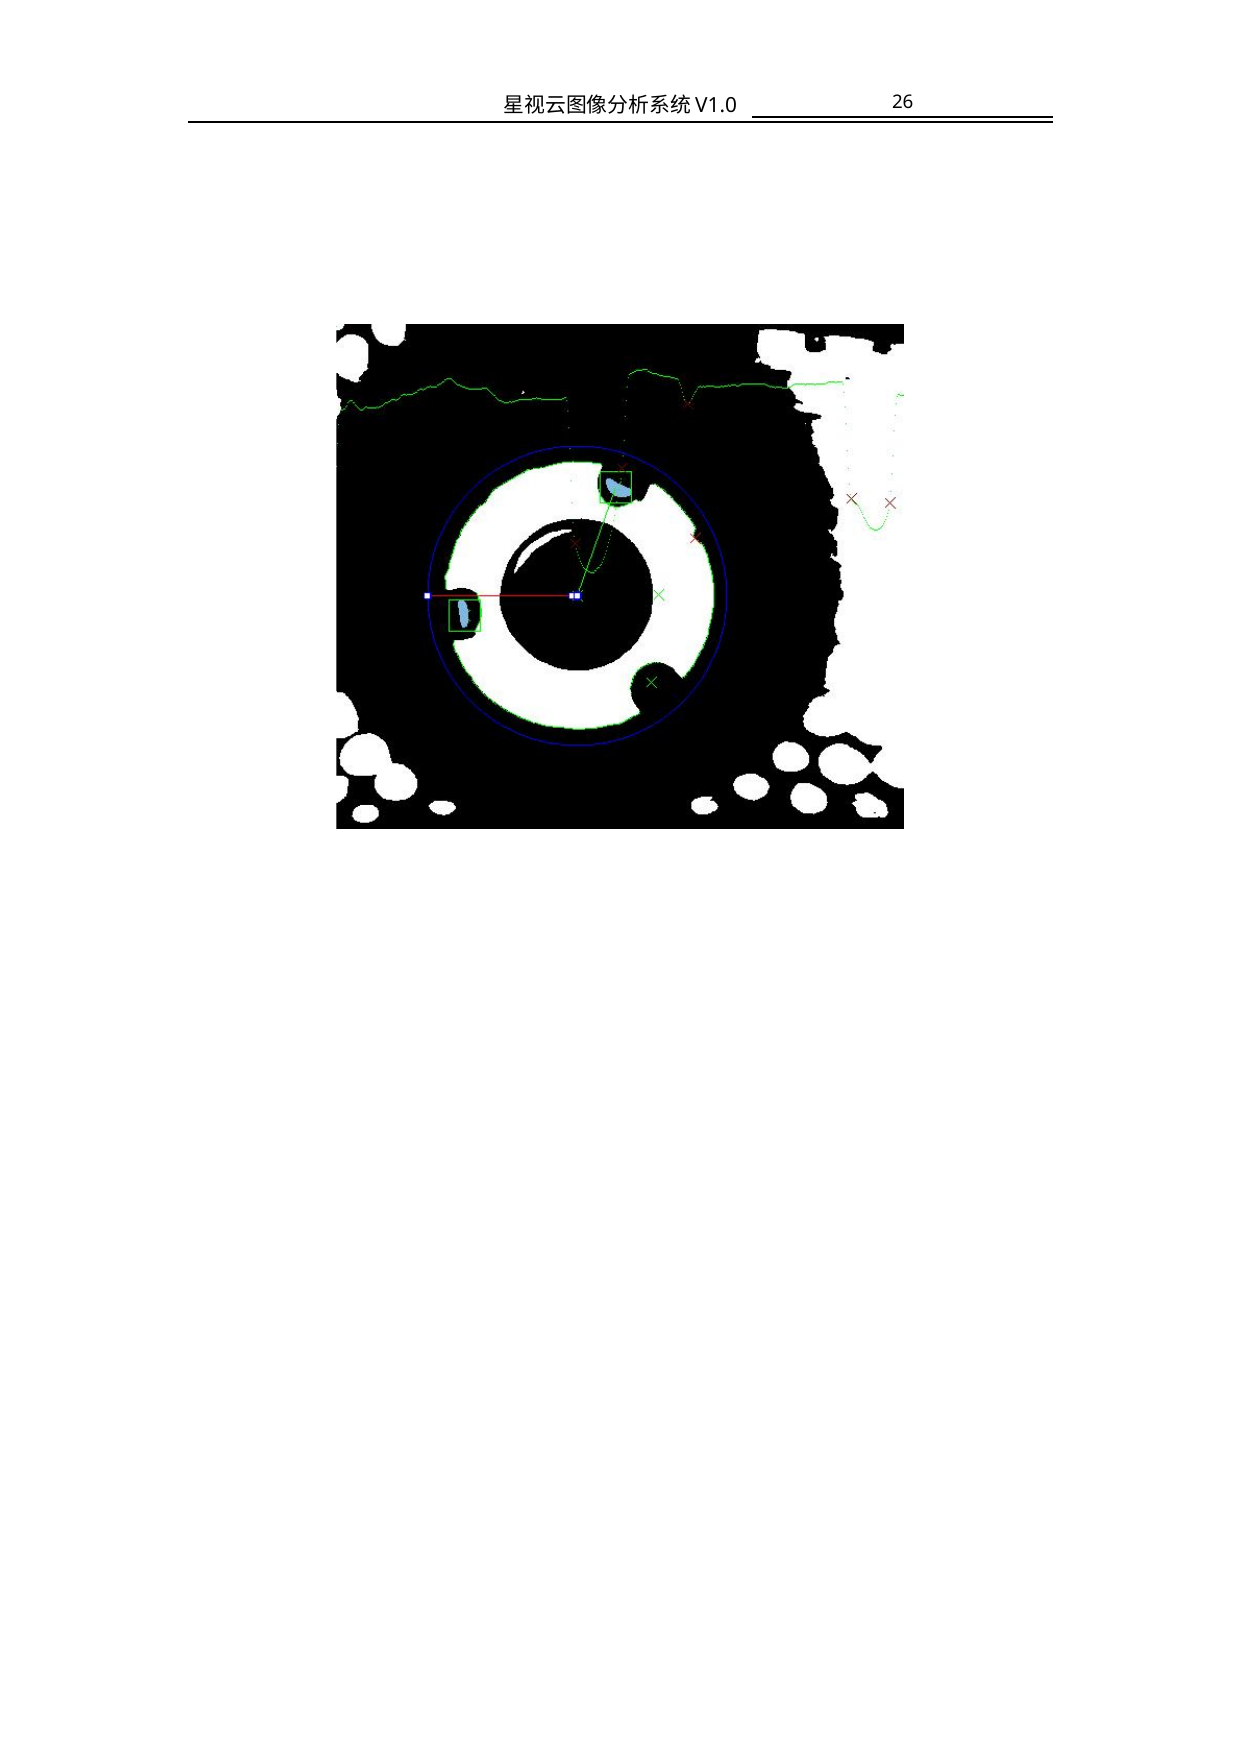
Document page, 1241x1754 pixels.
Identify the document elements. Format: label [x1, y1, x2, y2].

picture [336, 324, 904, 829]
